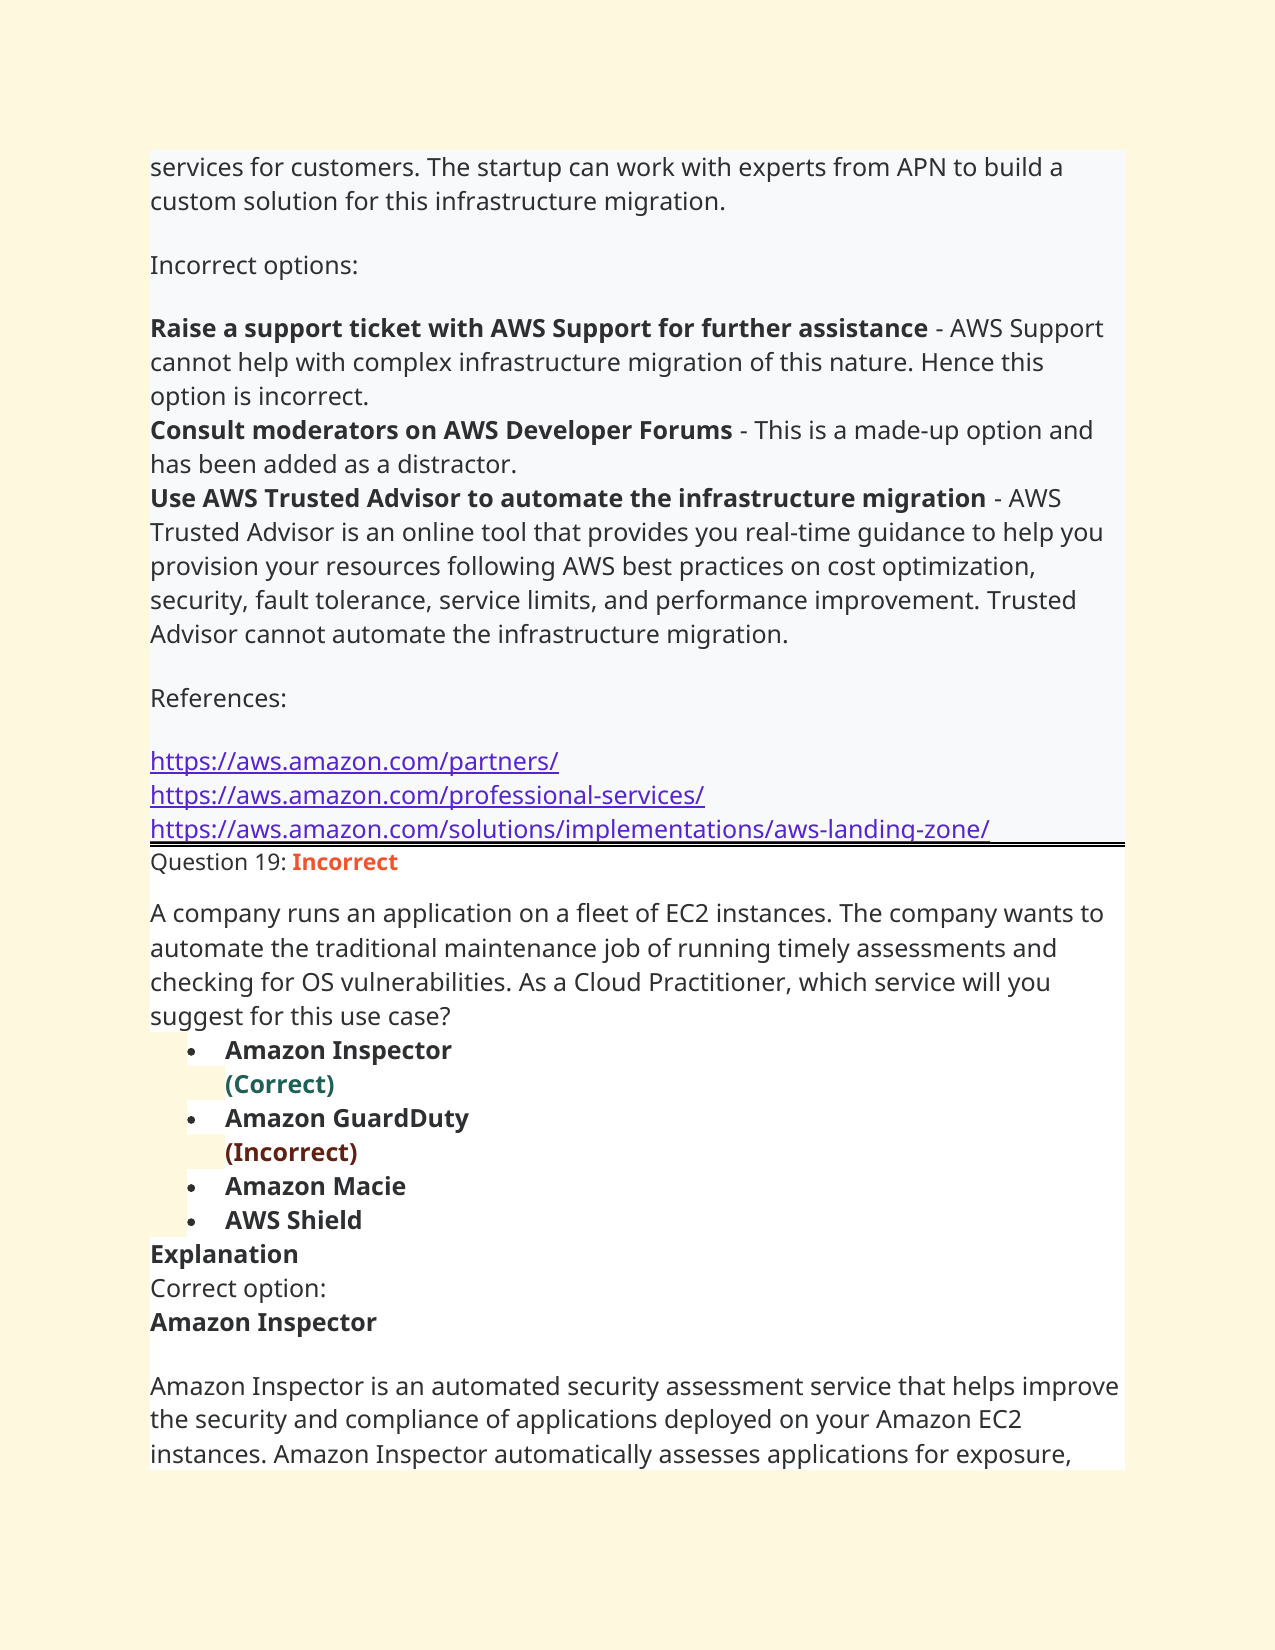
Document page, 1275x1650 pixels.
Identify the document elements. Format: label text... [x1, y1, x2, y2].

text https://aws.amazon.com/professional-services/ [150, 778, 1125, 812]
text Incorrect options: [150, 247, 1125, 281]
text Amazon Inspector [150, 1305, 1125, 1339]
text A company runs an application on a fleet of EC2 instances. The company wants to automate the traditional maintenance job of running timely assessments and checking for OS vulnerabilities. As a Cloud Practitioner, which service will you suggest for this use case? [150, 896, 1125, 1032]
text https://aws.amazon.com/partners/ [150, 743, 1125, 778]
text Correct option: [150, 1271, 1125, 1305]
text Use AWS Trusted Advisor to automate the infrastructure migration - AWS Trusted Advisor is an online tool that provides you real-time guidance to help you provision your resources following AWS best practices on cost optimization, security, fault tolerance, service limits, and performance improvement. Trusted Advisor cannot automate the infrastructure migration. [150, 481, 1125, 651]
subtitle Explanation [150, 1237, 1125, 1271]
text References: [150, 680, 1125, 714]
text https://aws.amazon.com/solutions/implementations/aws-landing-zone/ [150, 812, 1125, 842]
text Question 19: Incorrect [150, 847, 1125, 877]
text (Incorrect) [225, 1134, 1125, 1169]
list Amazon GuardDuty [187, 1101, 1125, 1134]
text Raise a support ticket with AWS Support for further assistance - AWS Support cannot help with complex infrastructure migration of this nature. Hence this option is incorrect. [150, 311, 1125, 413]
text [150, 150, 1125, 218]
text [150, 1368, 1125, 1470]
list Amazon Inspector [187, 1032, 1125, 1066]
text (Correct) [225, 1066, 1125, 1101]
list AWS Shield [187, 1203, 1125, 1237]
text Consult moderators on AWS Developer Forums - This is a made-up option and has been added as a distractor. [150, 413, 1125, 481]
list Amazon Macie [187, 1169, 1125, 1203]
